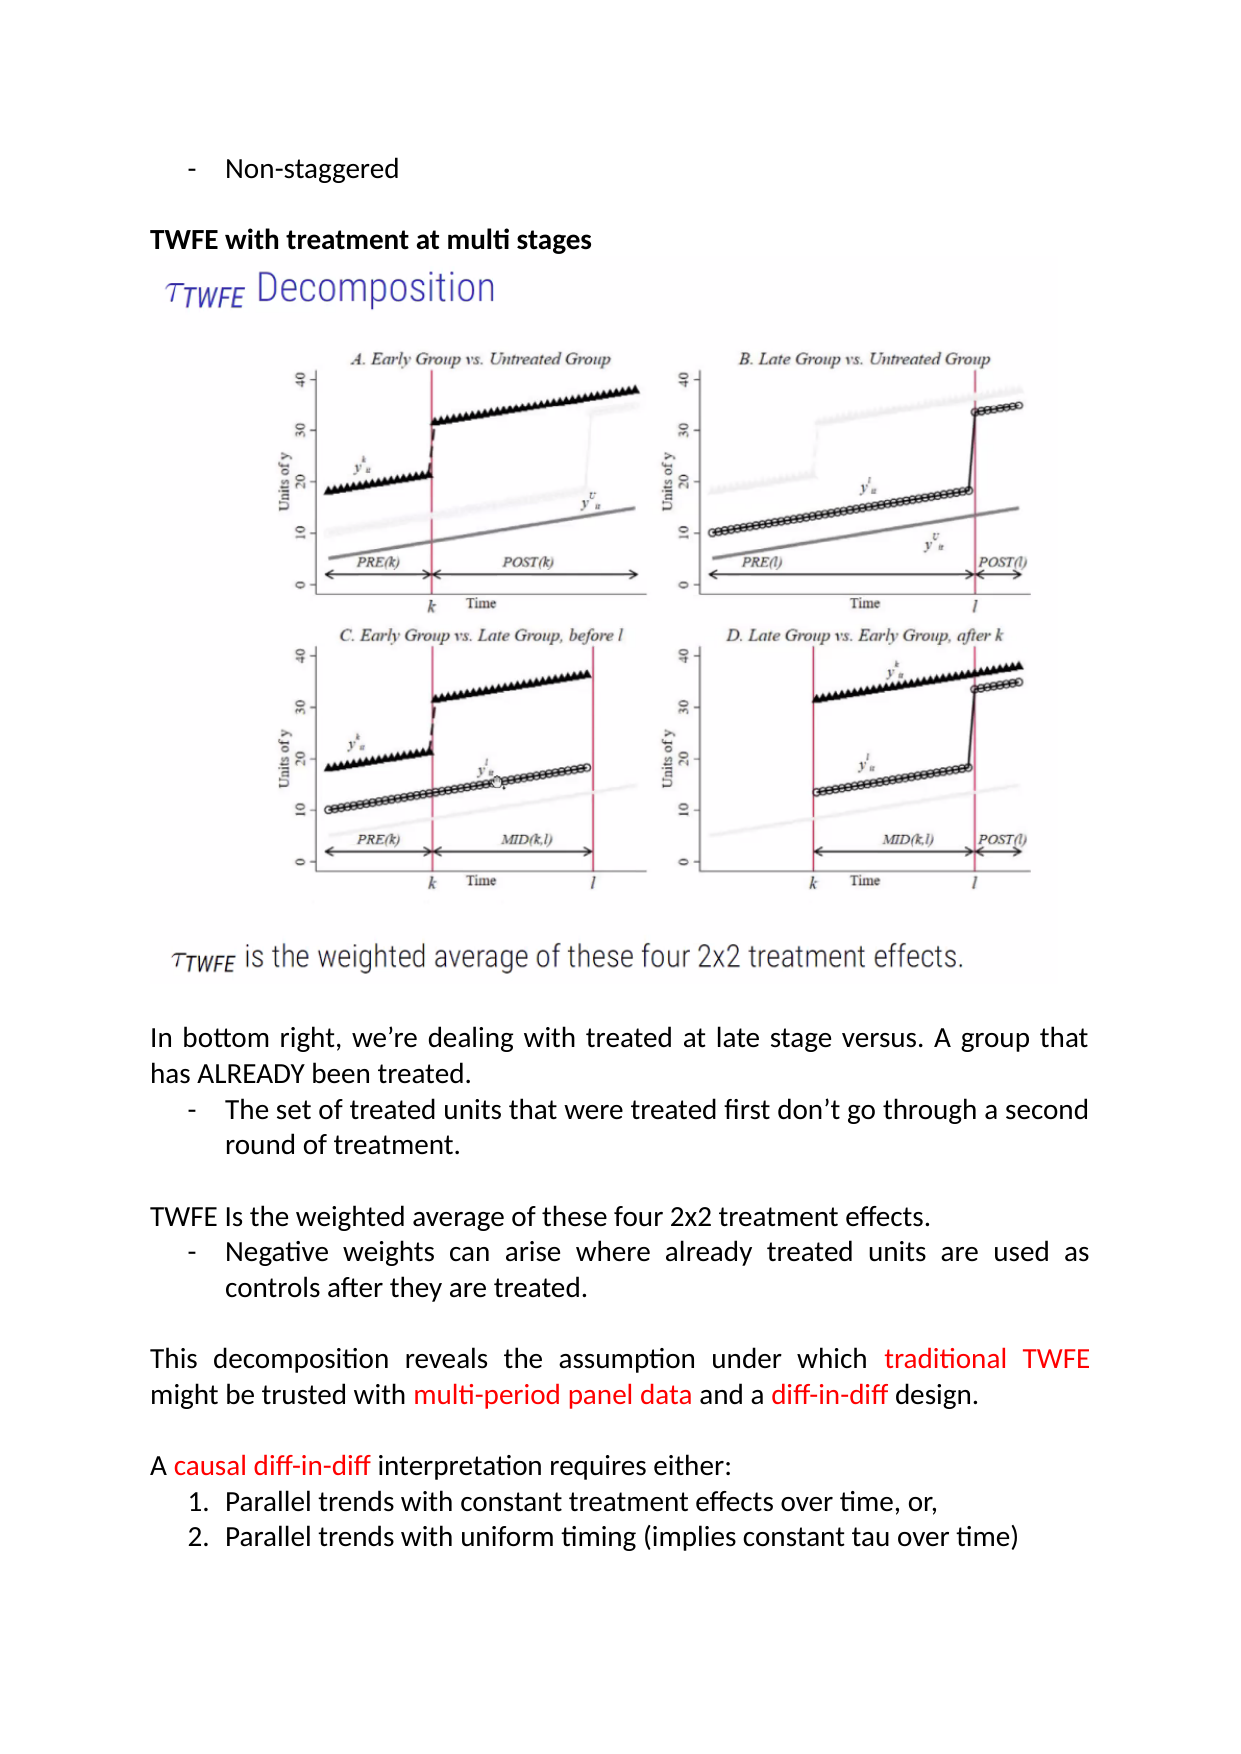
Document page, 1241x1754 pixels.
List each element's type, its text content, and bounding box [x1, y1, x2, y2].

list The set of treated units that were treated first don’t go through a second round of treatment. [187, 1091, 1090, 1162]
list Non-staggered [187, 150, 1090, 186]
text TWFE Is the weighted average of these four 2x2 treatment effects. [150, 1198, 1090, 1233]
list Parallel trends with constant treatment effects over time, or, [187, 1483, 1090, 1518]
text In bottom right, we’re dealing with treated at late stage versus. A group that has ALREADY been treated. [150, 1019, 1090, 1091]
picture [150, 256, 1059, 984]
text TWFE with treatment at multi stages [150, 221, 1090, 257]
list Negative weights can arise where already treated units are used as controls after they are treated. [187, 1233, 1090, 1304]
list Parallel trends with uniform timing (implies constant tau over time) [187, 1518, 1090, 1554]
text This decomposition reveals the assumption under which traditional TWFE might be trusted with multi-period panel data and a diff-in-diff design. [150, 1340, 1090, 1411]
text A causal diff-in-diff interpretation requires either: [150, 1447, 1090, 1483]
